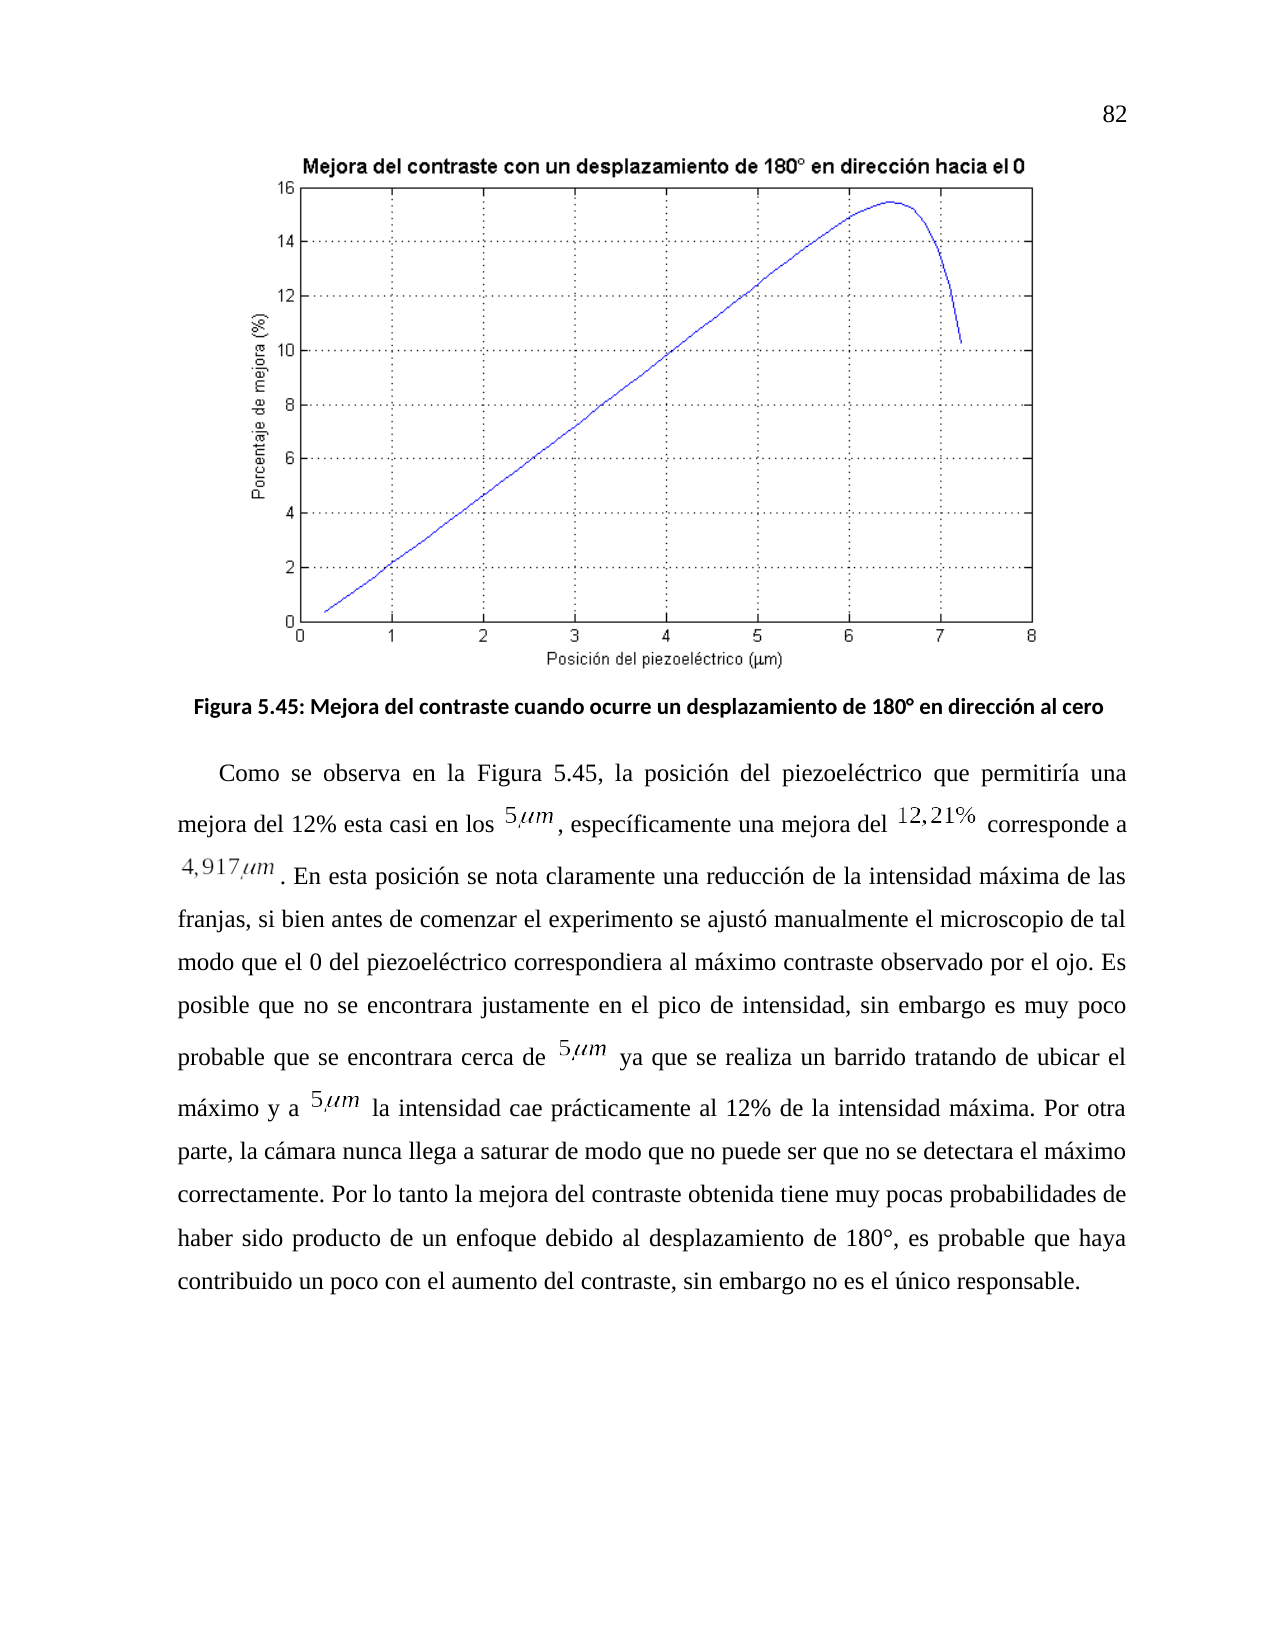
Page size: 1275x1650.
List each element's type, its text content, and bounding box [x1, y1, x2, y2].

picture [177, 147, 1122, 680]
